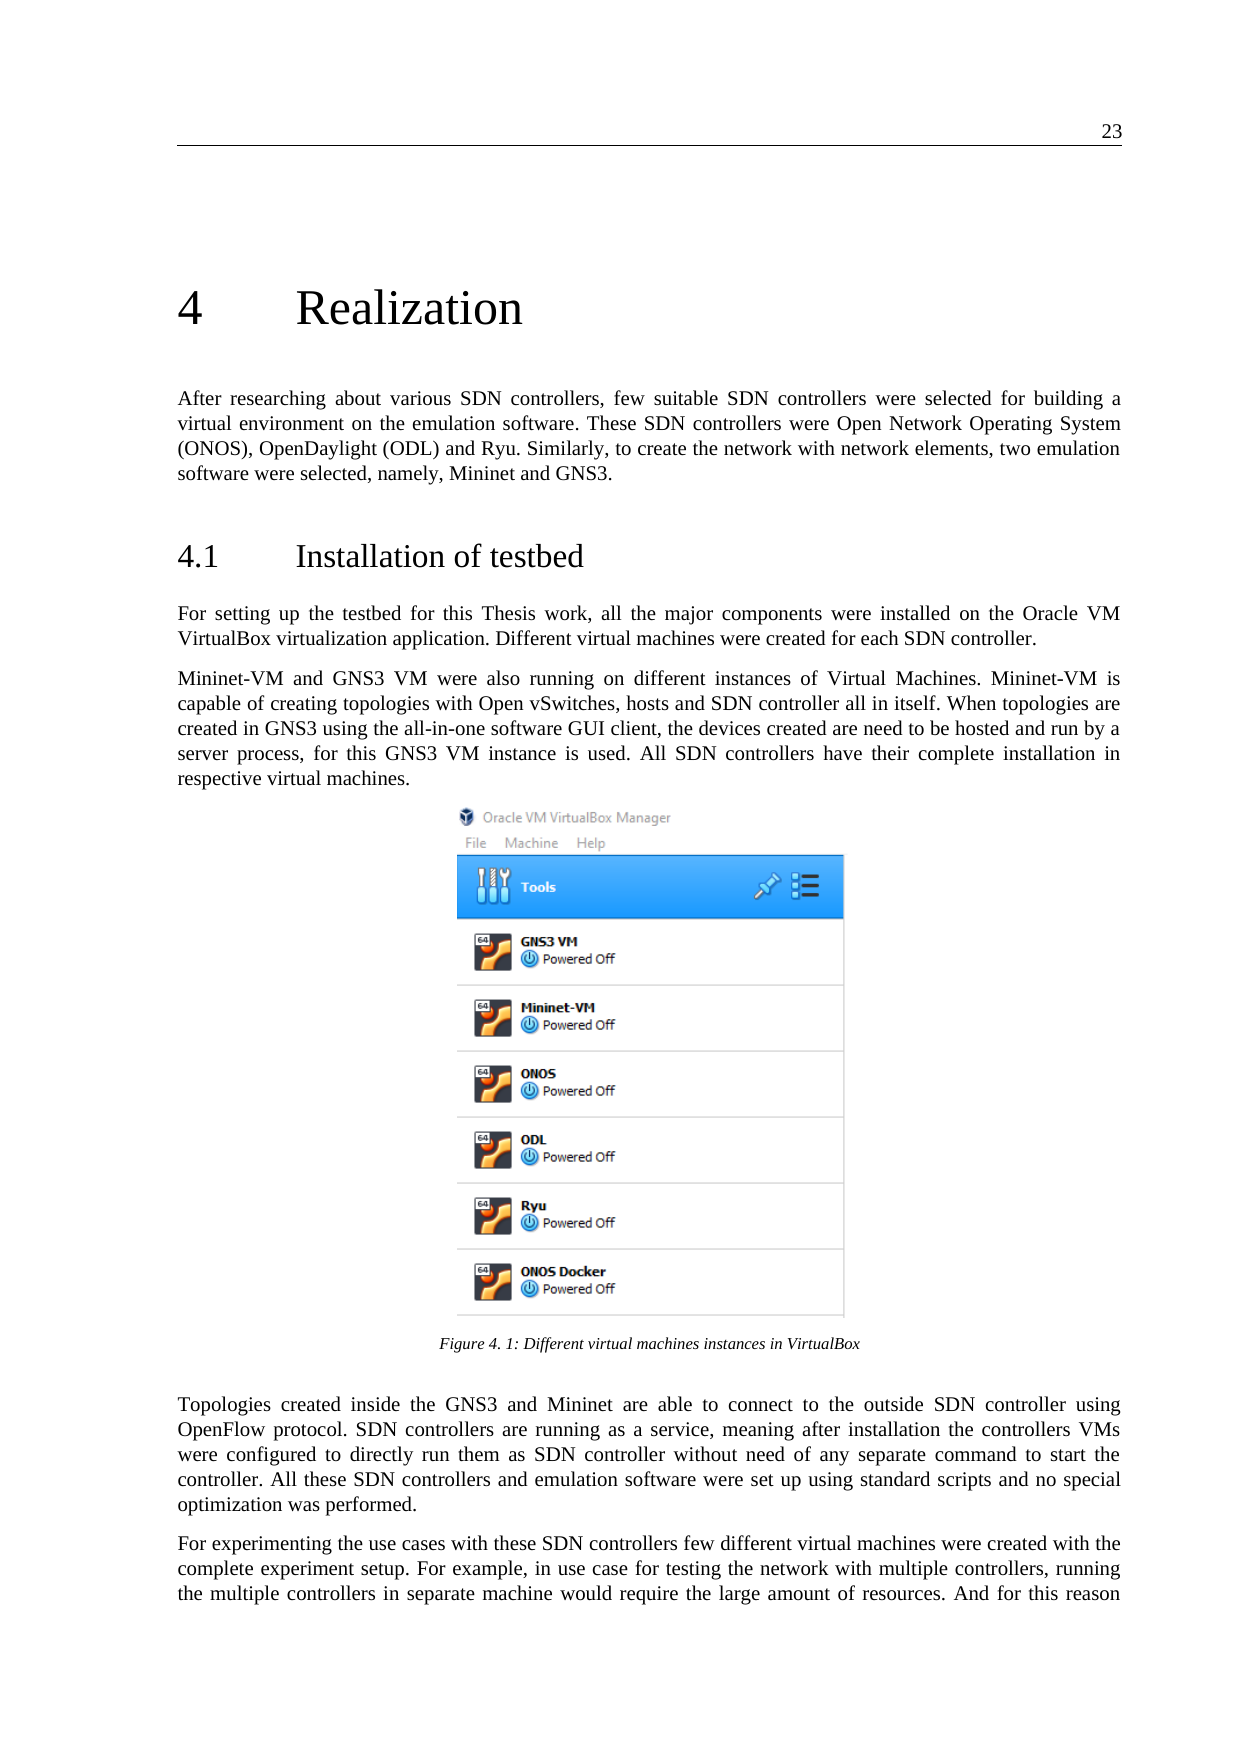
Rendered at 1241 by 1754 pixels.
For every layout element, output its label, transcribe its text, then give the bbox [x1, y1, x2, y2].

text Mininet-VM and GNS3 VM were also running on different instances of Virtual Machines. Mininet-VM is capable of creating topologies with Open vSwitches, hosts and SDN controller all in itself. When topologies are created in GNS3 using the all-in-one software GUI client, the devices created are need to be hosted and run by a server process, for this GNS3 VM instance is used. All SDN controllers have their complete installation in respective virtual machines. [177, 664, 1122, 789]
text Figure 4. 1: Different virtual machines instances in VirtualBox [177, 1334, 1122, 1353]
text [177, 1530, 1122, 1605]
picture [457, 804, 848, 1318]
text Topologies created inside the GNS3 and Mininet are able to connect to the outside SDN controller using OpenFlow protocol. SDN controllers are running as a service, meaning after installation the controllers VMs were configured to directly run them as SDN controller without need of any separate command to start the controller. All these SDN controllers and emulation software were set up using standard scripts and no special optimization was performed. [177, 1391, 1122, 1516]
subtitle Installation of testbed [177, 535, 1122, 575]
text After researching about various SDN controllers, few suitable SDN controllers were selected for building a virtual environment on the emulation software. These SDN controllers were Open Network Operating System (ONOS), OpenDaylight (ODL) and Ryu. Similarly, to create the network with network elements, two emulation software were selected, namely, Mininet and GNS3. [177, 385, 1122, 485]
subtitle Realization [177, 277, 1122, 335]
text For setting up the testbed for this Thesis work, all the major components were installed on the Oracle VM VirtualBox virtualization application. Different virtual machines were created for each SDN controller. [177, 600, 1122, 650]
